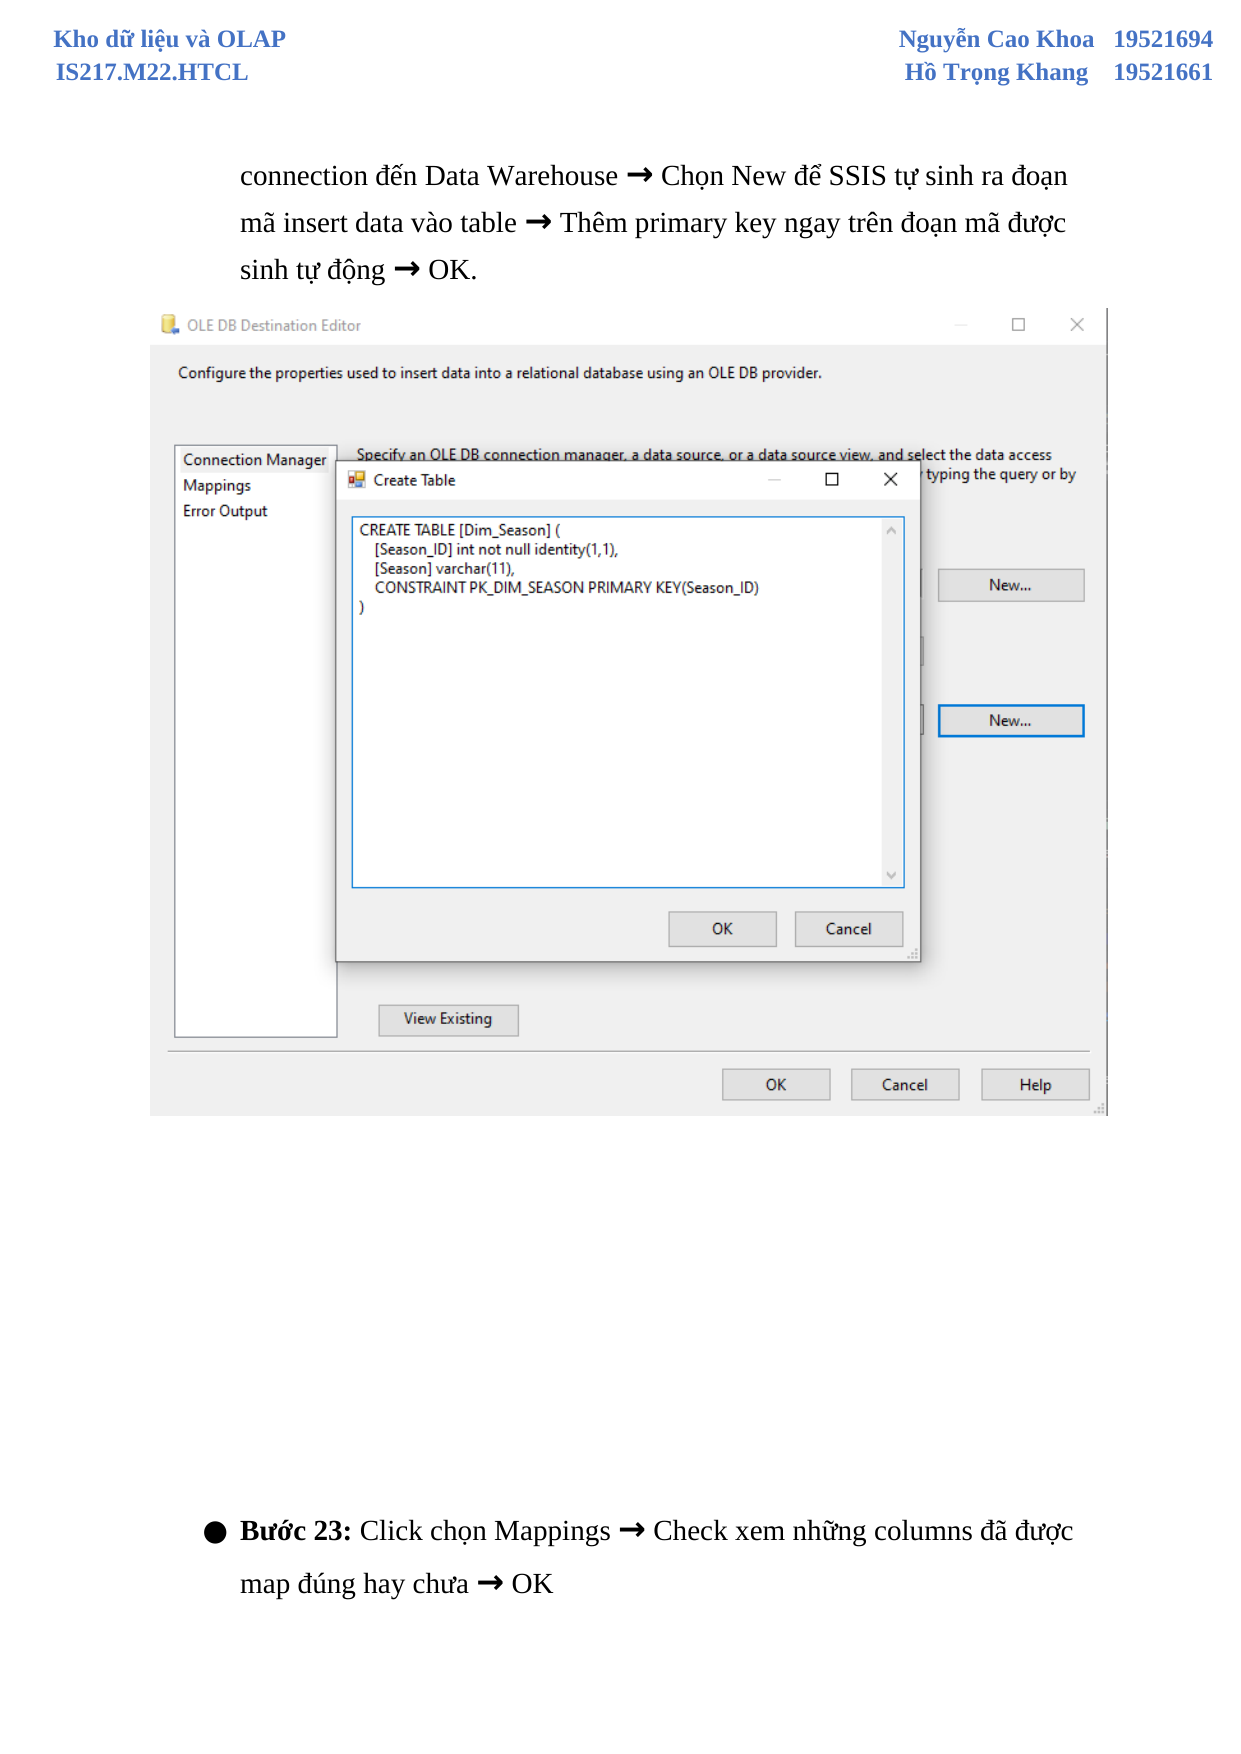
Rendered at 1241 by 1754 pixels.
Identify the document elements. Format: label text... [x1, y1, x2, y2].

picture [150, 308, 1108, 1116]
text connection đến Data Warehouse Chọn New để SSIS tự sinh ra đoạn mã insert data vào table Thêm primary key ngay trên đoạn mã được sinh tự động OK. [240, 150, 1107, 289]
list Bước 23: Click chọn Mappings Check xem những columns đã được map đúng hay chưa OK [202, 1497, 1107, 1604]
